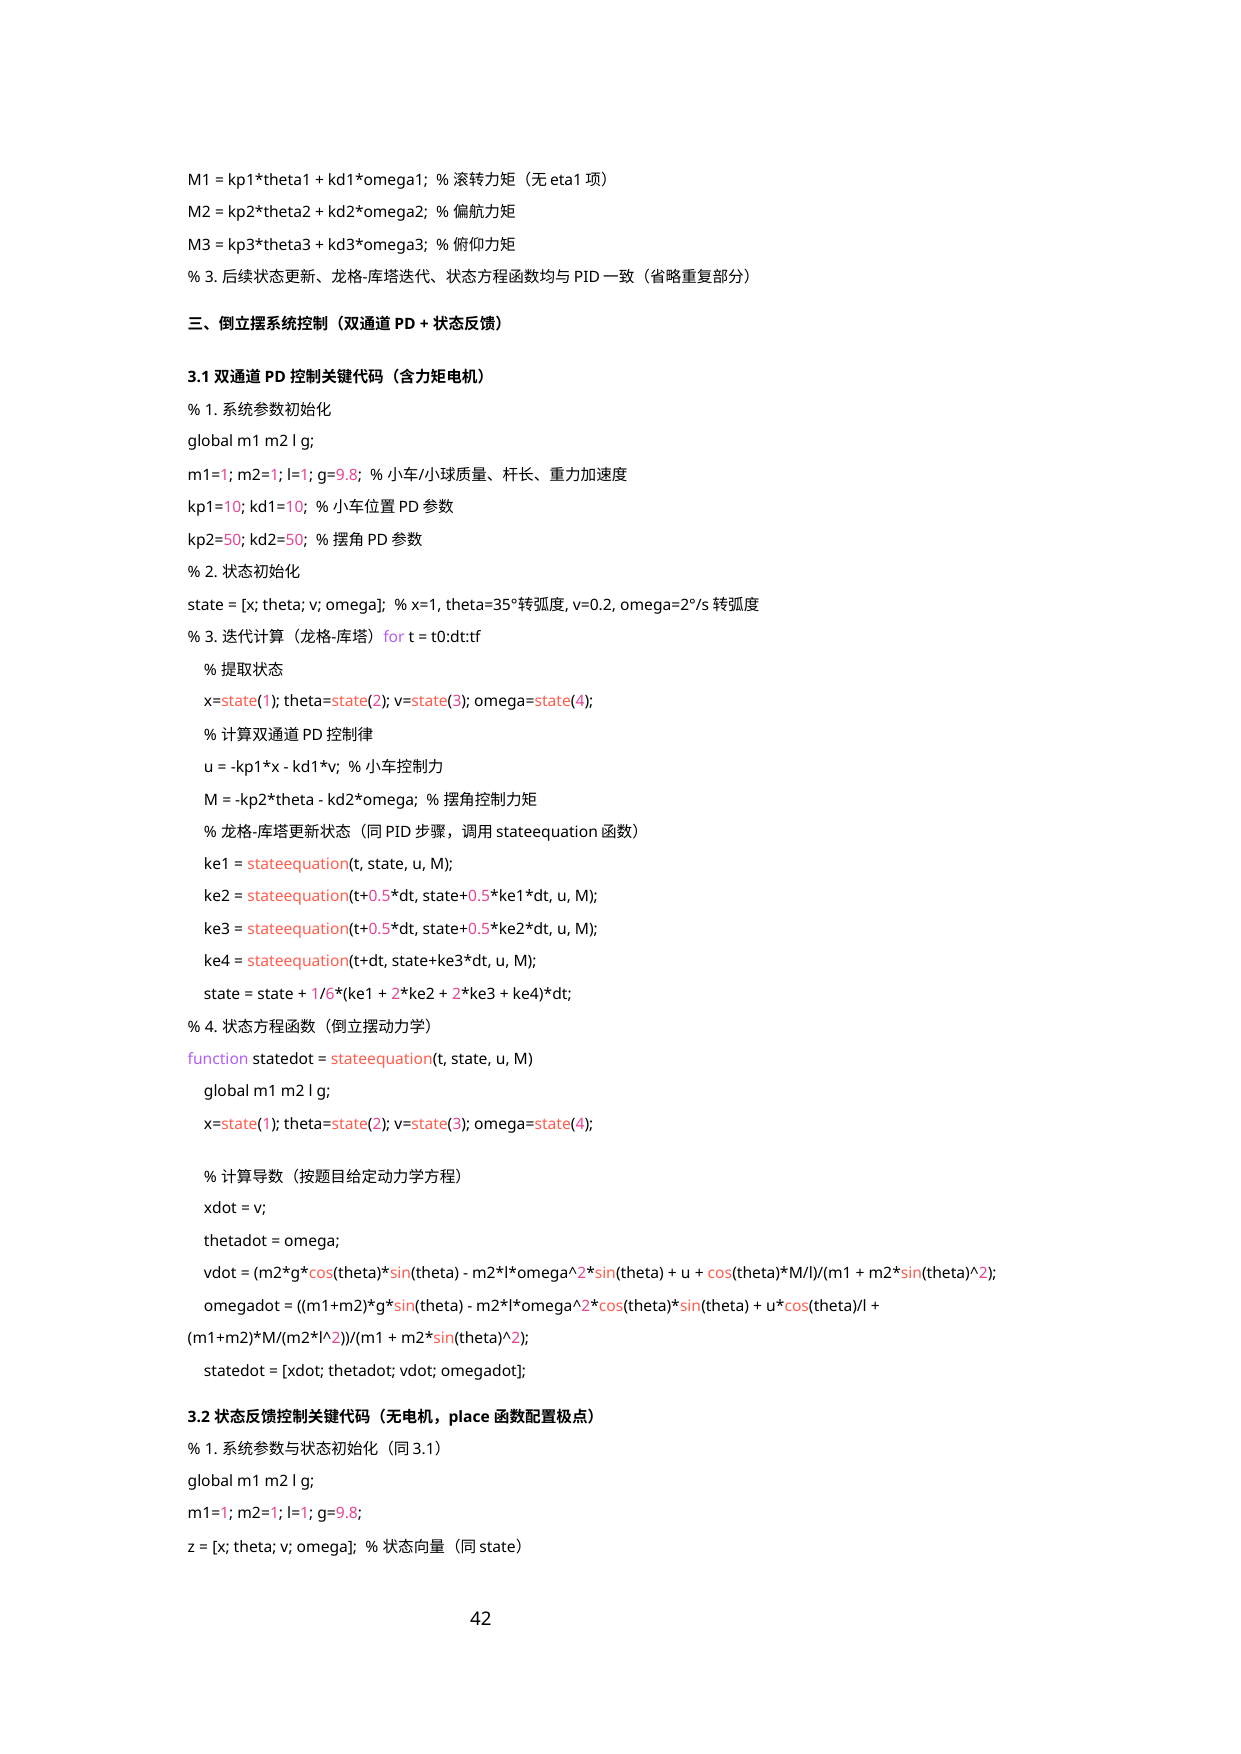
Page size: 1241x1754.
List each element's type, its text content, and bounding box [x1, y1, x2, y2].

text M = -kp2*theta - kd2*omega; % 摆角控制力矩 [187, 782, 1053, 814]
text thetadot = omega; [187, 1224, 1053, 1257]
text state = [x; theta; v; omega]; % x=1, theta=35°转弧度, v=0.2, omega=2°/s转弧度 [187, 587, 1053, 619]
text ke1 = stateequation(t, state, u, M); [187, 847, 1053, 879]
text ke3 = stateequation(t+0.5*dt, state+0.5*ke2*dt, u, M); [187, 912, 1053, 944]
text % 龙格-库塔更新状态（同PID步骤，调用stateequation函数） [187, 814, 1053, 847]
text % 计算双通道PD控制律 [187, 717, 1053, 749]
text vdot = (m2*g*cos(theta)*sin(theta) - m2*l*omega^2*sin(theta) + u + cos(theta)*M/l)/(m1 + m2*sin(theta)^2); [187, 1257, 1053, 1289]
text m1=1; m2=1; l=1; g=9.8; [187, 1497, 1053, 1529]
text % 提取状态 [187, 652, 1053, 684]
text x=state(1); theta=state(2); v=state(3); omega=state(4); [187, 1107, 1053, 1139]
text % 1. 系统参数初始化 [187, 392, 1053, 424]
text % 1. 系统参数与状态初始化（同3.1） [187, 1432, 1053, 1464]
subtitle 三、倒立摆系统控制（双通道 PD + 状态反馈） [187, 306, 1053, 338]
text kp2=50; kd2=50; % 摆角PD参数 [187, 522, 1053, 554]
text % 计算导数（按题目给定动力学方程） [187, 1159, 1053, 1192]
text % 4. 状态方程函数（倒立摆动力学） [187, 1009, 1053, 1042]
text % 3. 迭代计算（龙格-库塔）for t = t0:dt:tf [187, 619, 1053, 652]
subtitle 3.2 状态反馈控制关键代码（无电机，place 函数配置极点） [187, 1399, 1053, 1432]
text kp1=10; kd1=10; % 小车位置PD参数 [187, 489, 1053, 522]
text ke4 = stateequation(t+dt, state+ke3*dt, u, M); [187, 944, 1053, 977]
text m1=1; m2=1; l=1; g=9.8; % 小车/小球质量、杆长、重力加速度 [187, 457, 1053, 489]
text state = state + 1/6*(ke1 + 2*ke2 + 2*ke3 + ke4)*dt; [187, 977, 1053, 1009]
text global m1 m2 l g; [187, 424, 1053, 457]
text M2 = kp2*theta2 + kd2*omega2; % 偏航力矩 [187, 194, 1053, 227]
text z = [x; theta; v; omega]; % 状态向量（同state） [187, 1529, 1053, 1562]
subtitle 3.1 双通道 PD 控制关键代码（含力矩电机） [187, 359, 1053, 392]
text global m1 m2 l g; [187, 1074, 1053, 1107]
text x=state(1); theta=state(2); v=state(3); omega=state(4); [187, 684, 1053, 717]
text global m1 m2 l g; [187, 1464, 1053, 1497]
text M3 = kp3*theta3 + kd3*omega3; % 俯仰力矩 [187, 227, 1053, 259]
text statedot = [xdot; thetadot; vdot; omegadot]; [187, 1354, 1053, 1387]
text M1 = kp1*theta1 + kd1*omega1; % 滚转力矩（无eta1项） [187, 162, 1053, 194]
text % 2. 状态初始化 [187, 554, 1053, 587]
text function statedot = stateequation(t, state, u, M) [187, 1042, 1053, 1074]
text u = -kp1*x - kd1*v; % 小车控制力 [187, 749, 1053, 782]
text xdot = v; [187, 1192, 1053, 1224]
text % 3. 后续状态更新、龙格-库塔迭代、状态方程函数均与PID一致（省略重复部分） [187, 259, 1053, 292]
text omegadot = ((m1+m2)*g*sin(theta) - m2*l*omega^2*cos(theta)*sin(theta) + u*cos(theta)/l + (m1+m2)*M/(m2*l^2))/(m1 + m2*sin(theta)^2); [187, 1289, 1053, 1354]
text ke2 = stateequation(t+0.5*dt, state+0.5*ke1*dt, u, M); [187, 879, 1053, 912]
